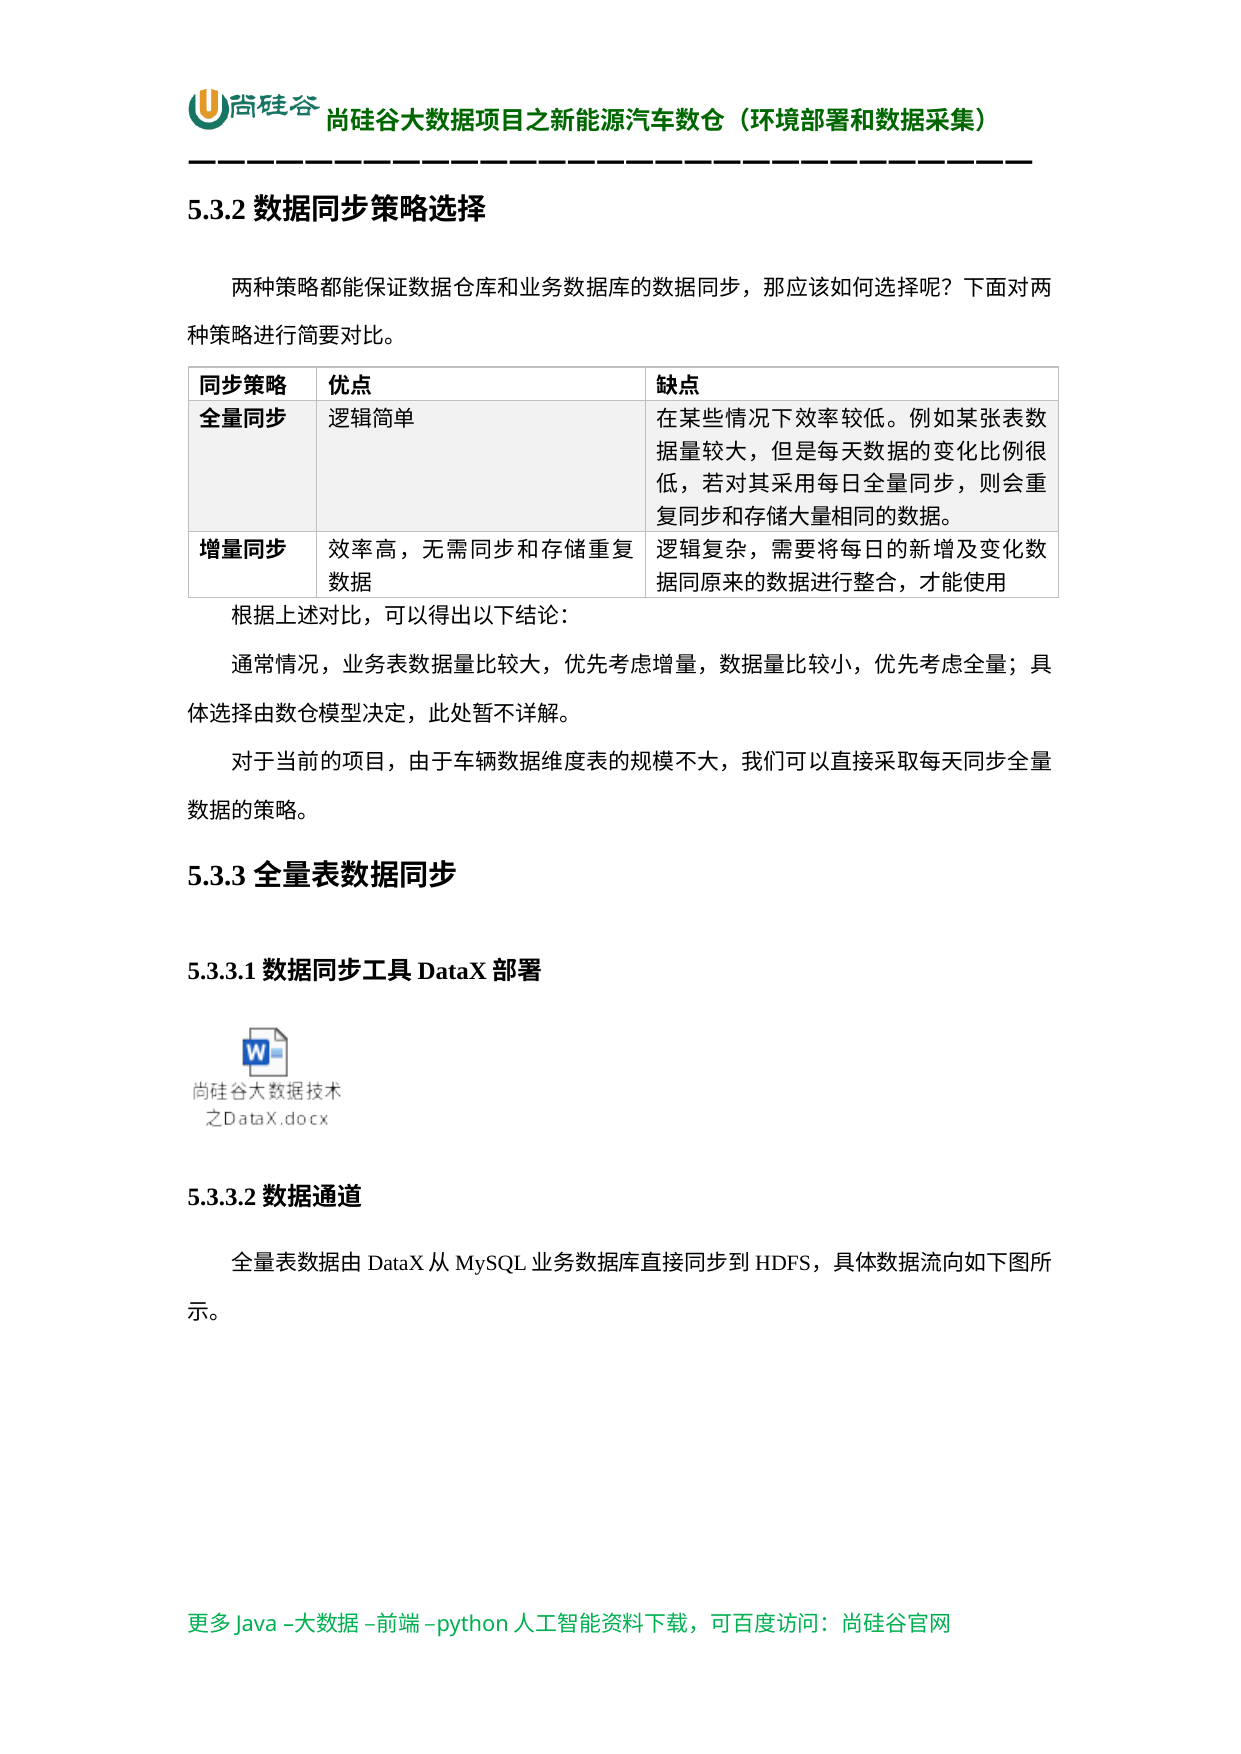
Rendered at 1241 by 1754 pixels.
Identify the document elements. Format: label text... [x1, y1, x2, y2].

table_cell 逻辑复杂，需要将每日的新增及变化数据同原来的数据进行整合，才能使用 [646, 532, 1058, 597]
table_cell 效率高，无需同步和存储重复数据 [317, 532, 645, 597]
table_cell 增量同步 [189, 532, 316, 597]
table_header 缺点 [646, 368, 1058, 400]
table_cell 在某些情况下效率较低。例如某张表数据量较大，但是每天数据的变化比例很低，若对其采用每日全量同步，则会重复同步和存储大量相同的数据。 [646, 401, 1058, 531]
text 对于当前的项目，由于车辆数据维度表的规模不大，我们可以直接采取每天同步全量数据的策略。 [187, 743, 1053, 825]
text 根据上述对比，可以得出以下结论： [187, 598, 1053, 631]
text 5.3.2 数据同步策略选择 [187, 174, 1053, 239]
text 两种策略都能保证数据仓库和业务数据库的数据同步，那应该如何选择呢？下面对两种策略进行简要对比。 [187, 269, 1053, 351]
text 5.3.3.2 数据通道 [187, 1162, 1053, 1227]
text 通常情况，业务表数据量比较大，优先考虑增量，数据量比较小，优先考虑全量；具体选择由数仓模型决定，此处暂不详解。 [187, 646, 1053, 728]
table_cell 逻辑简单 [317, 401, 645, 531]
text 全量表数据由DataX从MySQL业务数据库直接同步到HDFS，具体数据流向如下图所示。 [187, 1245, 1053, 1326]
table_cell 全量同步 [189, 401, 316, 531]
table_header 同步策略 [189, 368, 316, 400]
text 5.3.3.1 数据同步工具DataX部署 [187, 936, 1053, 1001]
table_header 优点 [317, 368, 645, 400]
text 5.3.3 全量表数据同步 [187, 841, 1053, 906]
